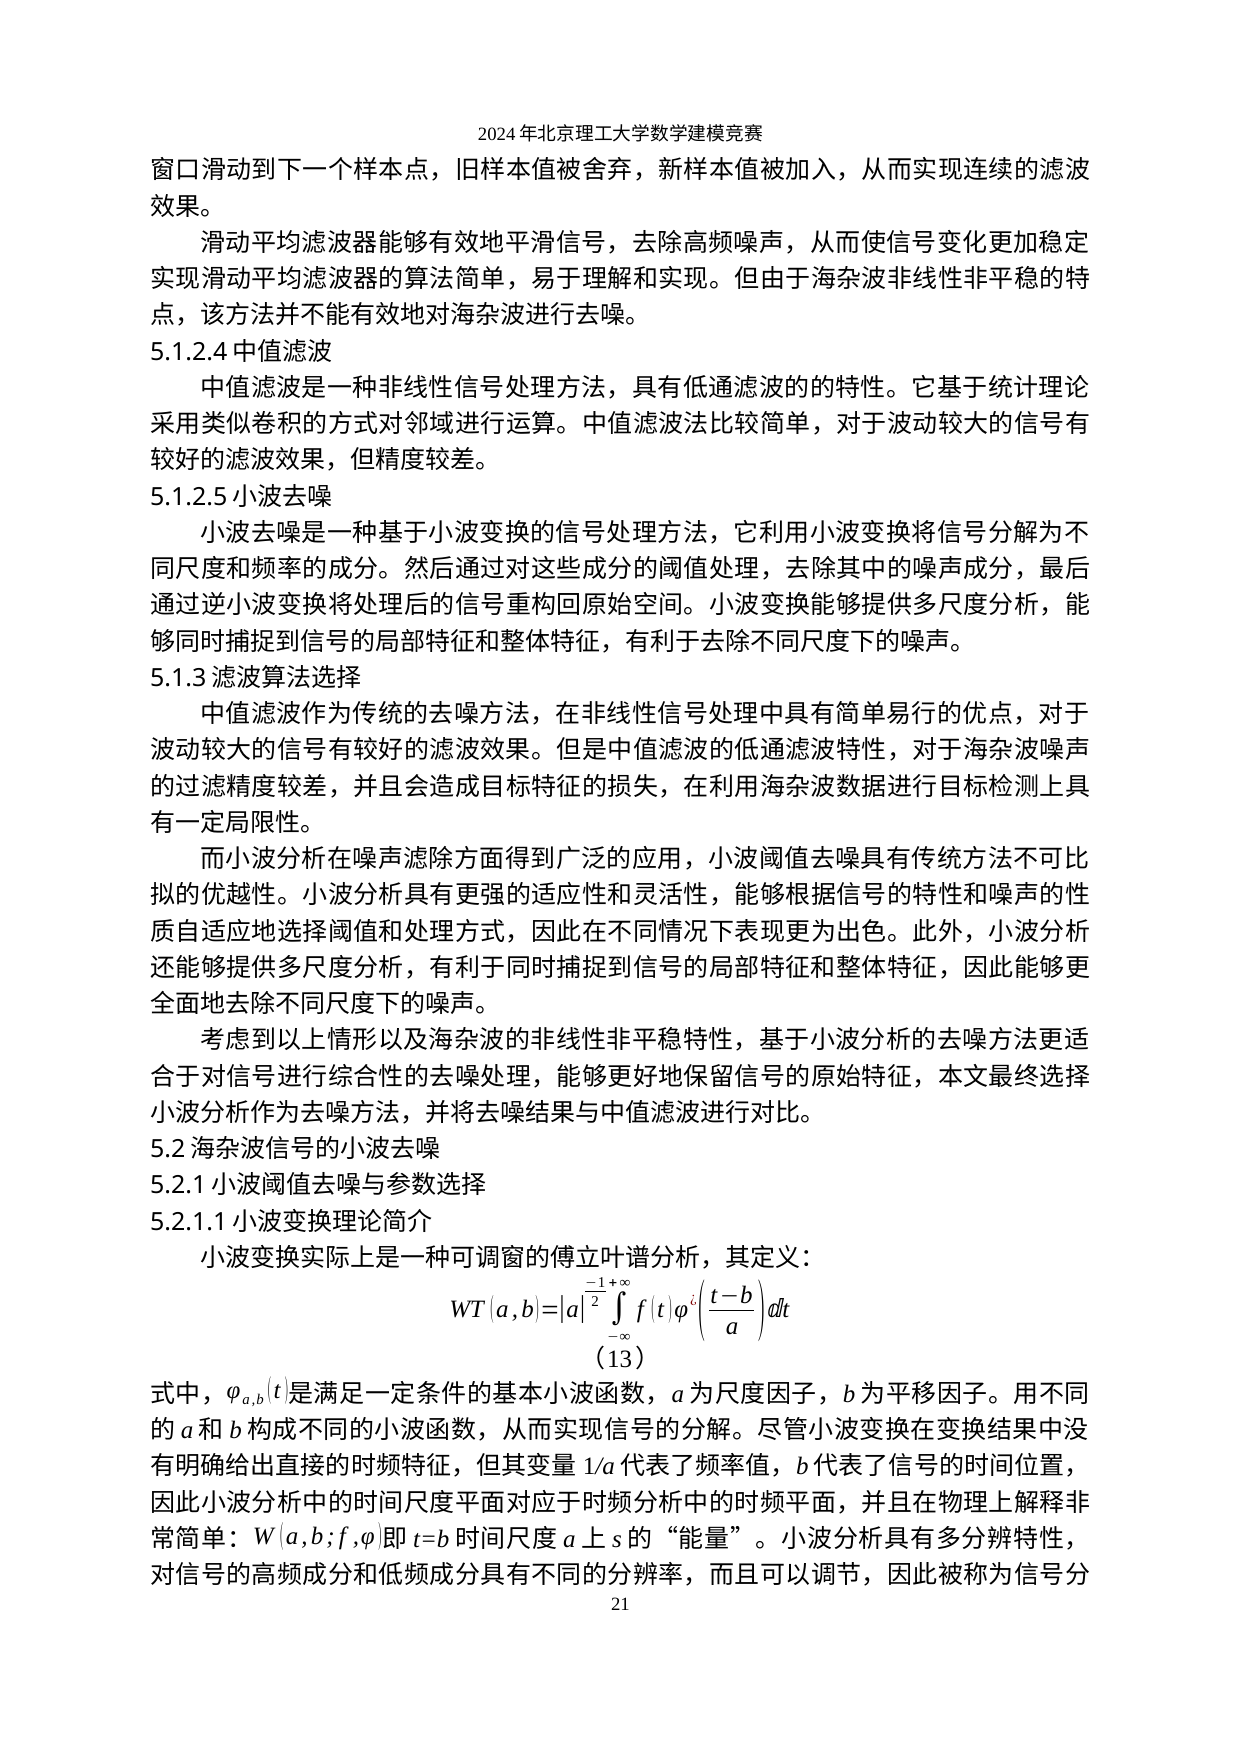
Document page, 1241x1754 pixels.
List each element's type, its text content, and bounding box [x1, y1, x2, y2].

text 小波去噪是一种基于小波变换的信号处理方法，它利用小波变换将信号分解为不同尺度和频率的成分。然后通过对这些成分的阈值处理，去除其中的噪声成分，最后通过逆小波变换将处理后的信号重构回原始空间。小波变换能够提供多尺度分析，能够同时捕捉到信号的局部特征和整体特征，有利于去除不同尺度下的噪声。 [150, 512, 1090, 657]
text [150, 1373, 1090, 1591]
text 5.2.1小波阈值去噪与参数选择 [150, 1165, 1090, 1201]
text 5.2.1.1小波变换理论简介 [150, 1201, 1090, 1237]
text 5.1.3滤波算法选择 [150, 657, 1090, 694]
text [150, 150, 1090, 222]
text 小波变换实际上是一种可调窗的傅立叶谱分析，其定义： [150, 1237, 1090, 1274]
text 中值滤波是一种非线性信号处理方法，具有低通滤波的的特性。它基于统计理论采用类似卷积的方式对邻域进行运算。中值滤波法比较简单，对于波动较大的信号有较好的滤波效果，但精度较差。 [150, 367, 1090, 476]
text 考虑到以上情形以及海杂波的非线性非平稳特性，基于小波分析的去噪方法更适合于对信号进行综合性的去噪处理，能够更好地保留信号的原始特征，本文最终选择小波分析作为去噪方法，并将去噪结果与中值滤波进行对比。 [150, 1020, 1090, 1129]
text 5.1.2.4中值滤波 [150, 331, 1090, 367]
text 滑动平均滤波器能够有效地平滑信号，去除高频噪声，从而使信号变化更加稳定。实现滑动平均滤波器的算法简单，易于理解和实现。但由于海杂波非线性非平稳的特点，该方法并不能有效地对海杂波进行去噪。 [150, 222, 1090, 331]
text 中值滤波作为传统的去噪方法，在非线性信号处理中具有简单易行的优点，对于波动较大的信号有较好的滤波效果。但是中值滤波的低通滤波特性，对于海杂波噪声的过滤精度较差，并且会造成目标特征的损失，在利用海杂波数据进行目标检测上具有一定局限性。 [150, 694, 1090, 839]
text 5.2海杂波信号的小波去噪 [150, 1129, 1090, 1165]
text 而小波分析在噪声滤除方面得到广泛的应用，小波阈值去噪具有传统方法不可比拟的优越性。小波分析具有更强的适应性和灵活性，能够根据信号的特性和噪声的性质自适应地选择阈值和处理方式，因此在不同情况下表现更为出色。此外，小波分析还能够提供多尺度分析，有利于同时捕捉到信号的局部特征和整体特征，因此能够更全面地去除不同尺度下的噪声。 [150, 839, 1090, 1020]
text 5.1.2.5小波去噪 [150, 476, 1090, 512]
